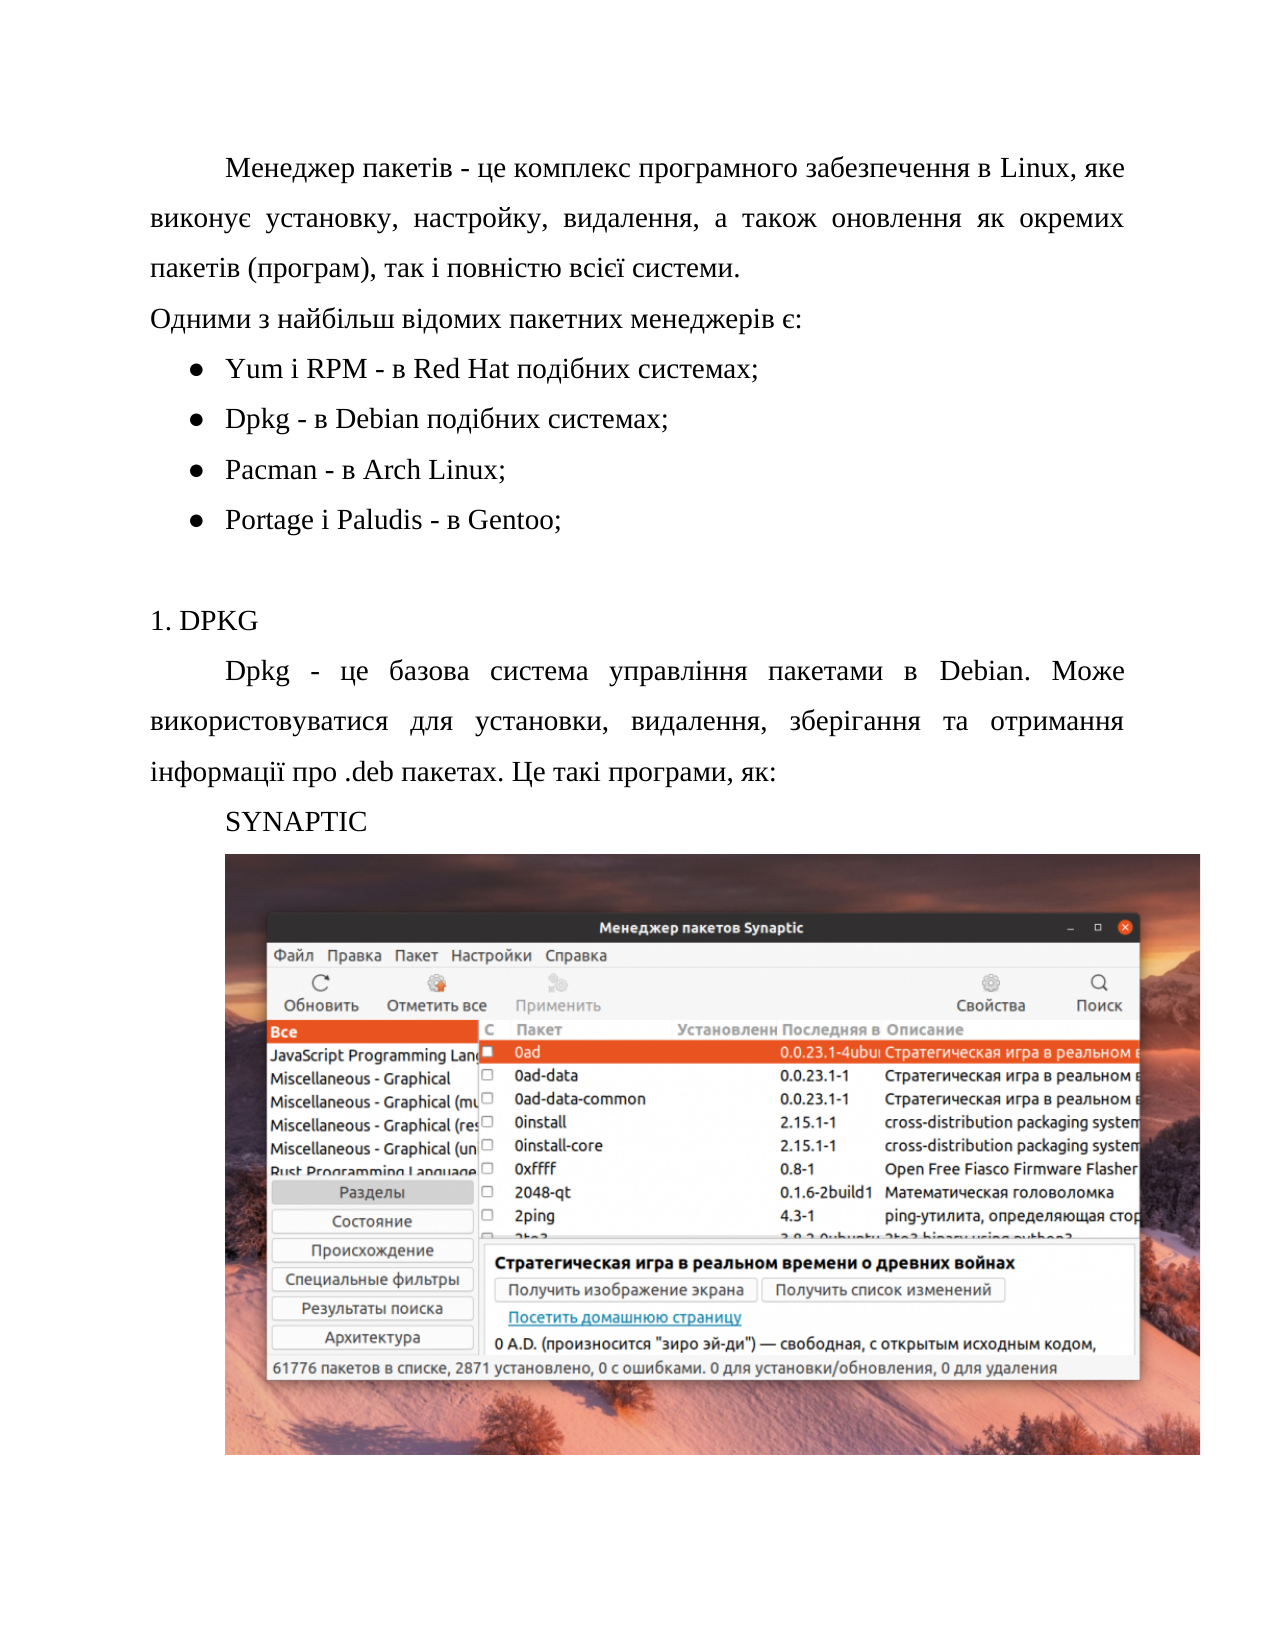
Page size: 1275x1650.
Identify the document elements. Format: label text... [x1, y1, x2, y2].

list Dpkg - в Debian подібних системах; [187, 402, 1125, 435]
list Pacman - в Arch Linux; [187, 452, 1125, 485]
text 1. DPKG [150, 603, 1125, 636]
text Dpkg - це базова система управління пакетами в Debian. Може використовуватися для установки, видалення, зберігання та отримання інформації про .deb пакетах. Це такі програми, як: [150, 653, 1125, 787]
picture [225, 854, 1200, 1455]
text SYNAPTIC [150, 804, 1125, 838]
text Одними з найбільш відомих пакетних менеджерів є: [150, 301, 1125, 334]
text Менеджер пакетів - це комплекс програмного забезпечення в Linux, яке виконує установку, настройку, видалення, а також оновлення як окремих пакетів (програм), так і повністю всієї системи. [150, 150, 1125, 284]
list Yum і RPM - в Red Hat подібних системах; [187, 351, 1125, 385]
list Portage і Paludis - в Gentoo; [187, 502, 1125, 536]
